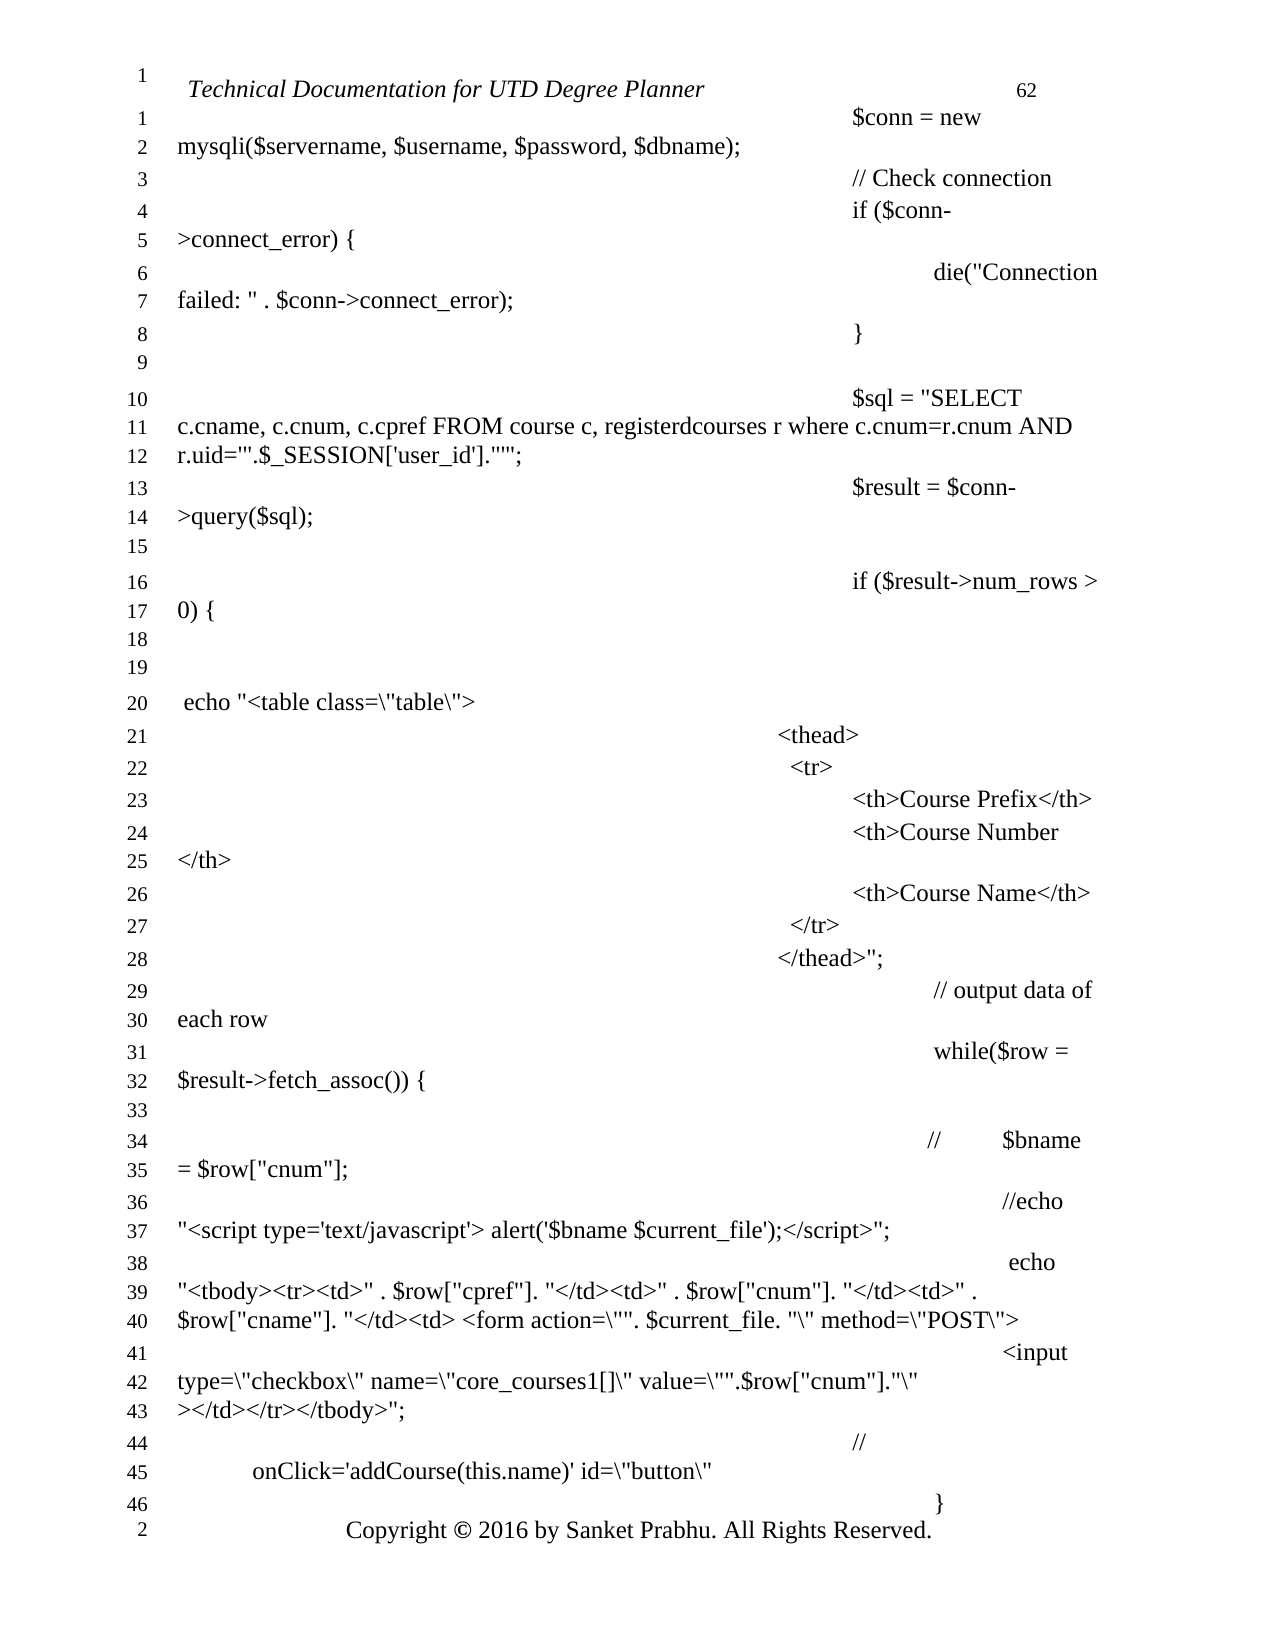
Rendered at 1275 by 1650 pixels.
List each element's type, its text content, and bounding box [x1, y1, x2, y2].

text // $bname = $row["cnum"]; [177, 1125, 1099, 1183]
text echo "<tbody><tr><td>" . $row["cpref"]. "</td><td>" . $row["cnum"]. "</td><td>" . $row["cname"]. "</td><td> <form action=\"". $current_file. "\" method=\"POST\"> [177, 1247, 1099, 1334]
text } [177, 1488, 1099, 1517]
text $result = $conn->query($sql); [177, 472, 1099, 530]
text if ($result->num_rows > 0) { [177, 566, 1099, 623]
text // onClick='addCourse(this.name)' id=\"button\" [177, 1427, 1099, 1485]
text <thead> [177, 720, 1099, 748]
text die("Connection failed: " . $conn->connect_error); [177, 257, 1099, 314]
text $sql = "SELECT c.cname, c.cnum, c.cpref FROM course c, registerdcourses r where c.cnum=r.cnum AND r.uid='".$_SESSION['user_id']."'"; [177, 383, 1099, 469]
text //echo "<script type='text/javascript'> alert('$bname $current_file');</script>"; [177, 1186, 1099, 1244]
text <tr> [177, 752, 1099, 781]
text <th>Course Name</th> [177, 878, 1099, 907]
text </tr> [177, 910, 1099, 939]
text </thead>"; [177, 943, 1099, 972]
text $conn = new mysqli($servername, $username, $password, $dbname); [177, 102, 1099, 159]
text } [177, 318, 1099, 347]
text <th>Course Prefix</th> [177, 784, 1099, 813]
text <input type=\"checkbox\" name=\"core_courses1[]\" value=\"".$row["cnum"]."\" ></td></tr></tbody>"; [177, 1337, 1099, 1424]
text while($row = $result->fetch_assoc()) { [177, 1036, 1099, 1094]
text echo "<table class=\"table\"> [177, 687, 1099, 716]
text if ($conn->connect_error) { [177, 196, 1099, 253]
text // output data of each row [177, 975, 1099, 1033]
text // Check connection [177, 163, 1099, 192]
text <th>Course Number </th> [177, 817, 1099, 874]
